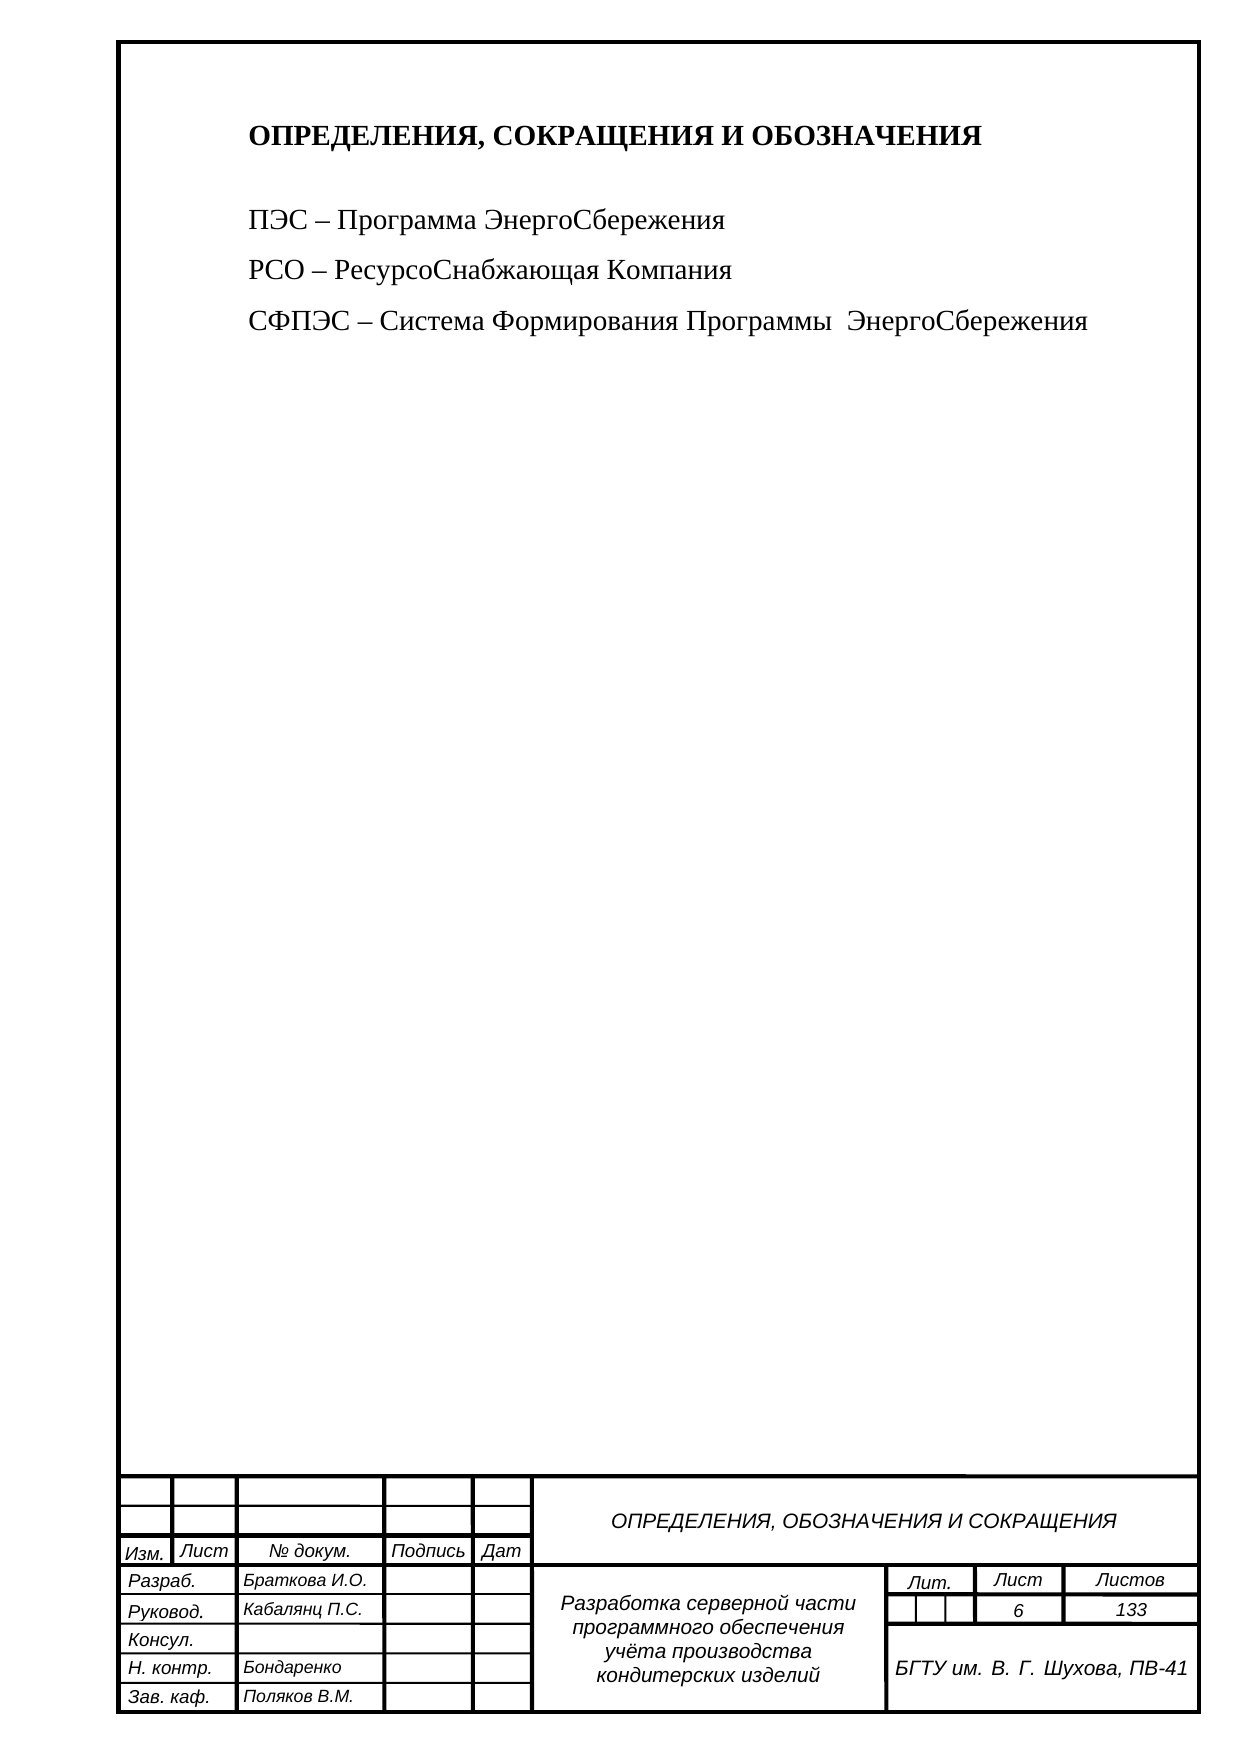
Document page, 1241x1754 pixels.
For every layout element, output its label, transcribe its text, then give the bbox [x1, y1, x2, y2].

text OПРЕДЕЛЕНИЯ, СOКРAЩЕНИЯ И OБOЗНAЧЕНИЯ [177, 118, 1152, 152]
text ПЭС – Программа ЭнергоСбережения [177, 202, 1152, 236]
text СФПЭС – Система Формирования Программы ЭнергоСбережения [177, 303, 1152, 336]
text РСО – РесурсоСнабжающая Компания [177, 252, 1152, 286]
